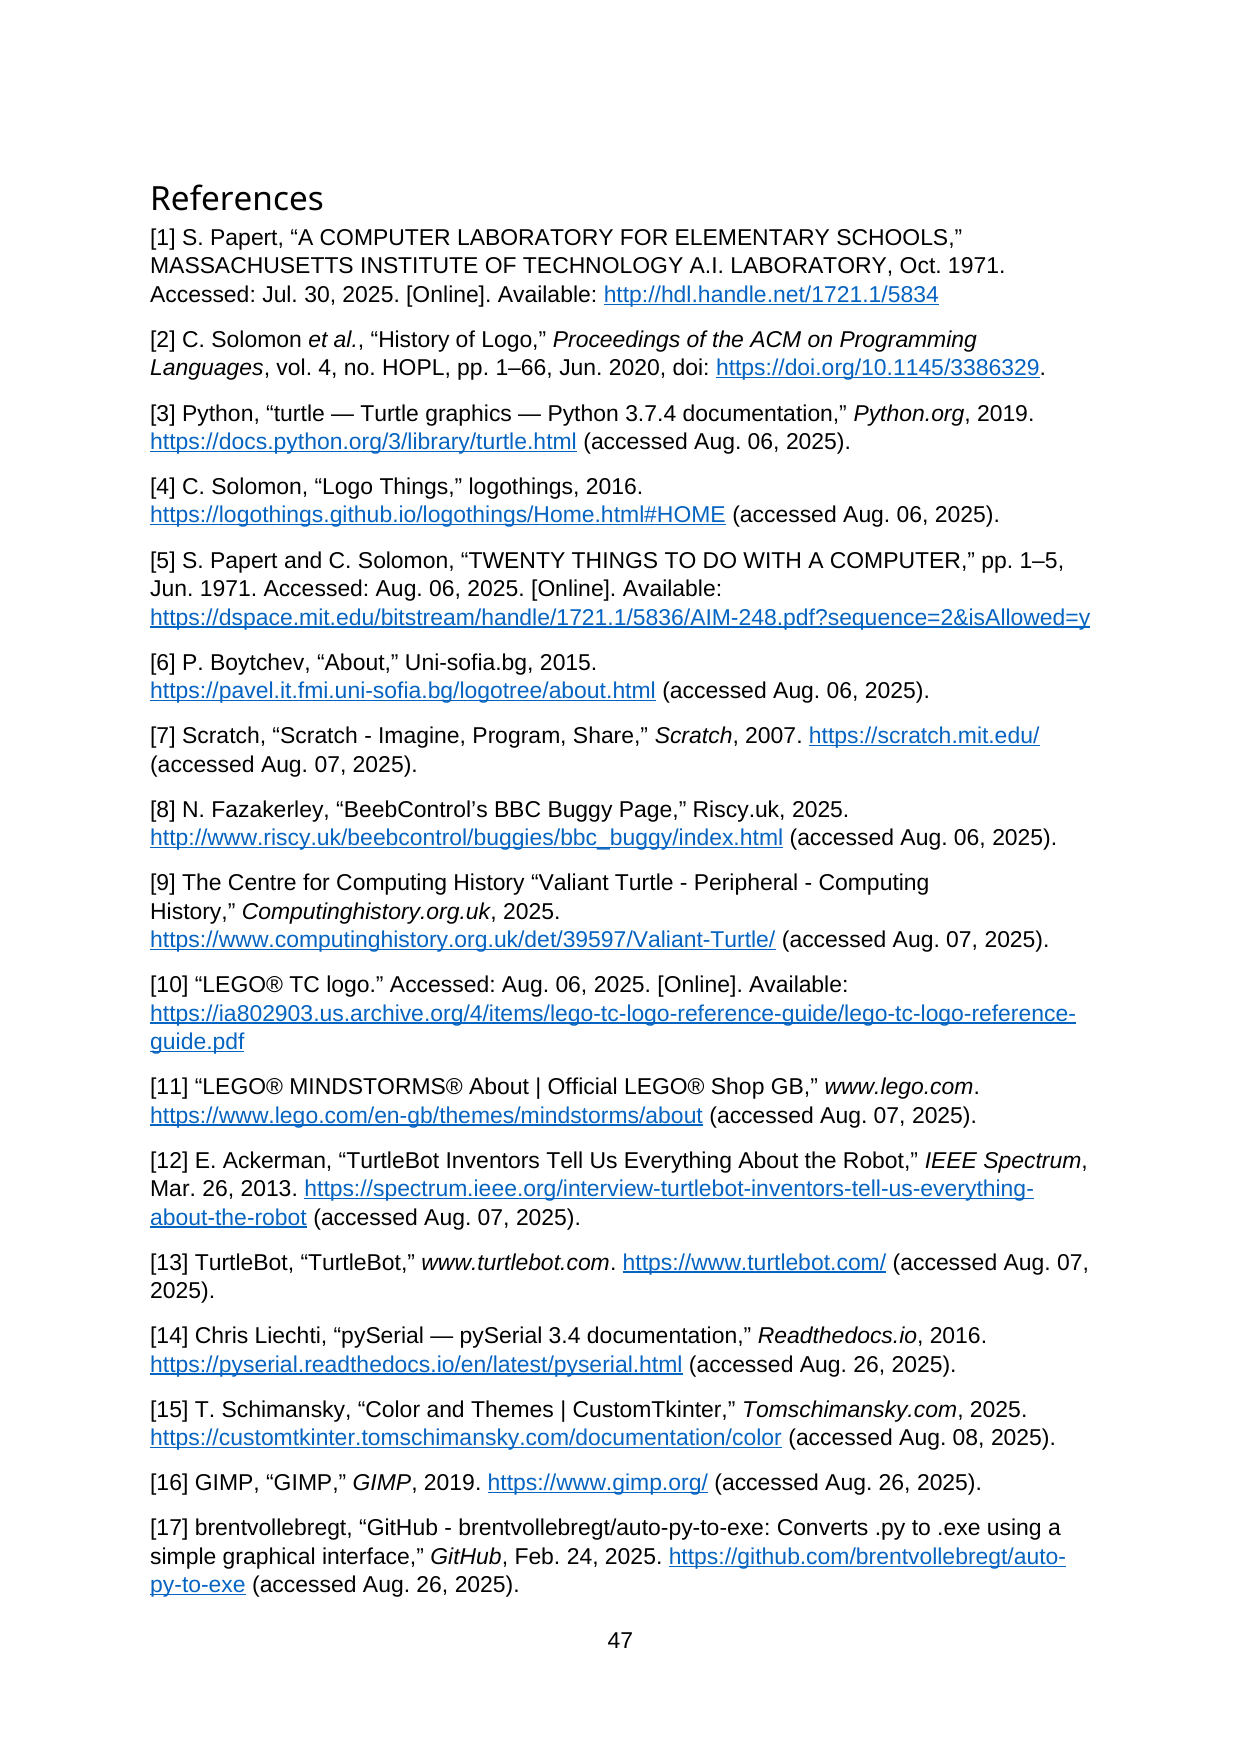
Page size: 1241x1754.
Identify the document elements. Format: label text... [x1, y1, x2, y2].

text [12] E. Ackerman, “TurtleBot Inventors Tell Us Everything About the Robot,” IEEE Spectrum, Mar. 26, 2013. https://spectrum.ieee.org/interview-turtlebot-inventors-tell-us-everything-about-the-robot (accessed Aug. 07, 2025). [150, 1147, 1090, 1230]
text [7] Scratch, “Scratch - Imagine, Program, Share,” Scratch, 2007. https://scratch.mit.edu/ (accessed Aug. 07, 2025). [150, 722, 1090, 777]
text [8] N. Fazakerley, “BeebControl’s BBC Buggy Page,” Riscy.uk, 2025. http://www.riscy.uk/beebcontrol/buggies/bbc_buggy/index.html (accessed Aug. 06, 2025). [150, 796, 1090, 850]
text [17] brentvollebregt, “GitHub - brentvollebregt/auto-py-to-exe: Converts .py to .exe using a simple graphical interface,” GitHub, Feb. 24, 2025. https://github.com/brentvollebregt/auto-py-to-exe (accessed Aug. 26, 2025). [150, 1514, 1090, 1598]
text [4] C. Solomon, “Logo Things,” logothings, 2016. https://logothings.github.io/logothings/Home.html#HOME (accessed Aug. 06, 2025). [150, 473, 1090, 528]
text [2] C. Solomon et al., “History of Logo,” Proceedings of the ACM on Programming Languages, vol. 4, no. HOPL, pp. 1–66, Jun. 2020, doi: https://doi.org/10.1145/3386329. [150, 326, 1090, 381]
text [11] “LEGO® MINDSTORMS® About | Official LEGO® Shop GB,” www.lego.com. https://www.lego.com/en-gb/themes/mindstorms/about (accessed Aug. 07, 2025). [150, 1073, 1090, 1128]
subtitle References [150, 175, 1090, 220]
text [13] TurtleBot, “TurtleBot,” www.turtlebot.com. https://www.turtlebot.com/ (accessed Aug. 07, 2025). [150, 1249, 1090, 1303]
text [1] S. Papert, “A COMPUTER LABORATORY FOR ELEMENTARY SCHOOLS,” MASSACHUSETTS INSTITUTE OF TECHNOLOGY A.I. LABORATORY, Oct. 1971. Accessed: Jul. 30, 2025. [Online]. Available: http://hdl.handle.net/1721.1/5834 [150, 224, 1090, 307]
text [16] GIMP, “GIMP,” GIMP, 2019. https://www.gimp.org/ (accessed Aug. 26, 2025). [150, 1469, 1090, 1496]
text [15] T. Schimansky, “Color and Themes | CustomTkinter,” Tomschimansky.com, 2025. https://customtkinter.tomschimansky.com/documentation/color (accessed Aug. 08, 2025). [150, 1396, 1090, 1451]
text [6] P. Boytchev, “About,” Uni-sofia.bg, 2015. https://pavel.it.fmi.uni-sofia.bg/logotree/about.html (accessed Aug. 06, 2025). [150, 648, 1090, 703]
text [10] “LEGO® TC logo.” Accessed: Aug. 06, 2025. [Online]. Available: https://ia802903.us.archive.org/4/items/lego-tc-logo-reference-guide/lego-tc-logo-reference-guide.pdf [150, 971, 1090, 1054]
text [5] S. Papert and C. Solomon, “TWENTY THINGS TO DO WITH A COMPUTER,” pp. 1–5, Jun. 1971. Accessed: Aug. 06, 2025. [Online]. Available: https://dspace.mit.edu/bitstream/handle/1721.1/5836/AIM-248.pdf?sequence=2&isAllowed=y [150, 547, 1090, 626]
text [14] Chris Liechti, “pySerial — pySerial 3.4 documentation,” Readthedocs.io, 2016. https://pyserial.readthedocs.io/en/latest/pyserial.html (accessed Aug. 26, 2025). [150, 1322, 1090, 1377]
text [3] Python, “turtle — Turtle graphics — Python 3.7.4 documentation,” Python.org, 2019. https://docs.python.org/3/library/turtle.html (accessed Aug. 06, 2025). [150, 399, 1090, 454]
text [9] The Centre for Computing History “Valiant Turtle - Peripheral - Computing History,” Computinghistory.org.uk, 2025. https://www.computinghistory.org.uk/det/39597/Valiant-Turtle/ (accessed Aug. 07, 2025). [150, 869, 1090, 952]
